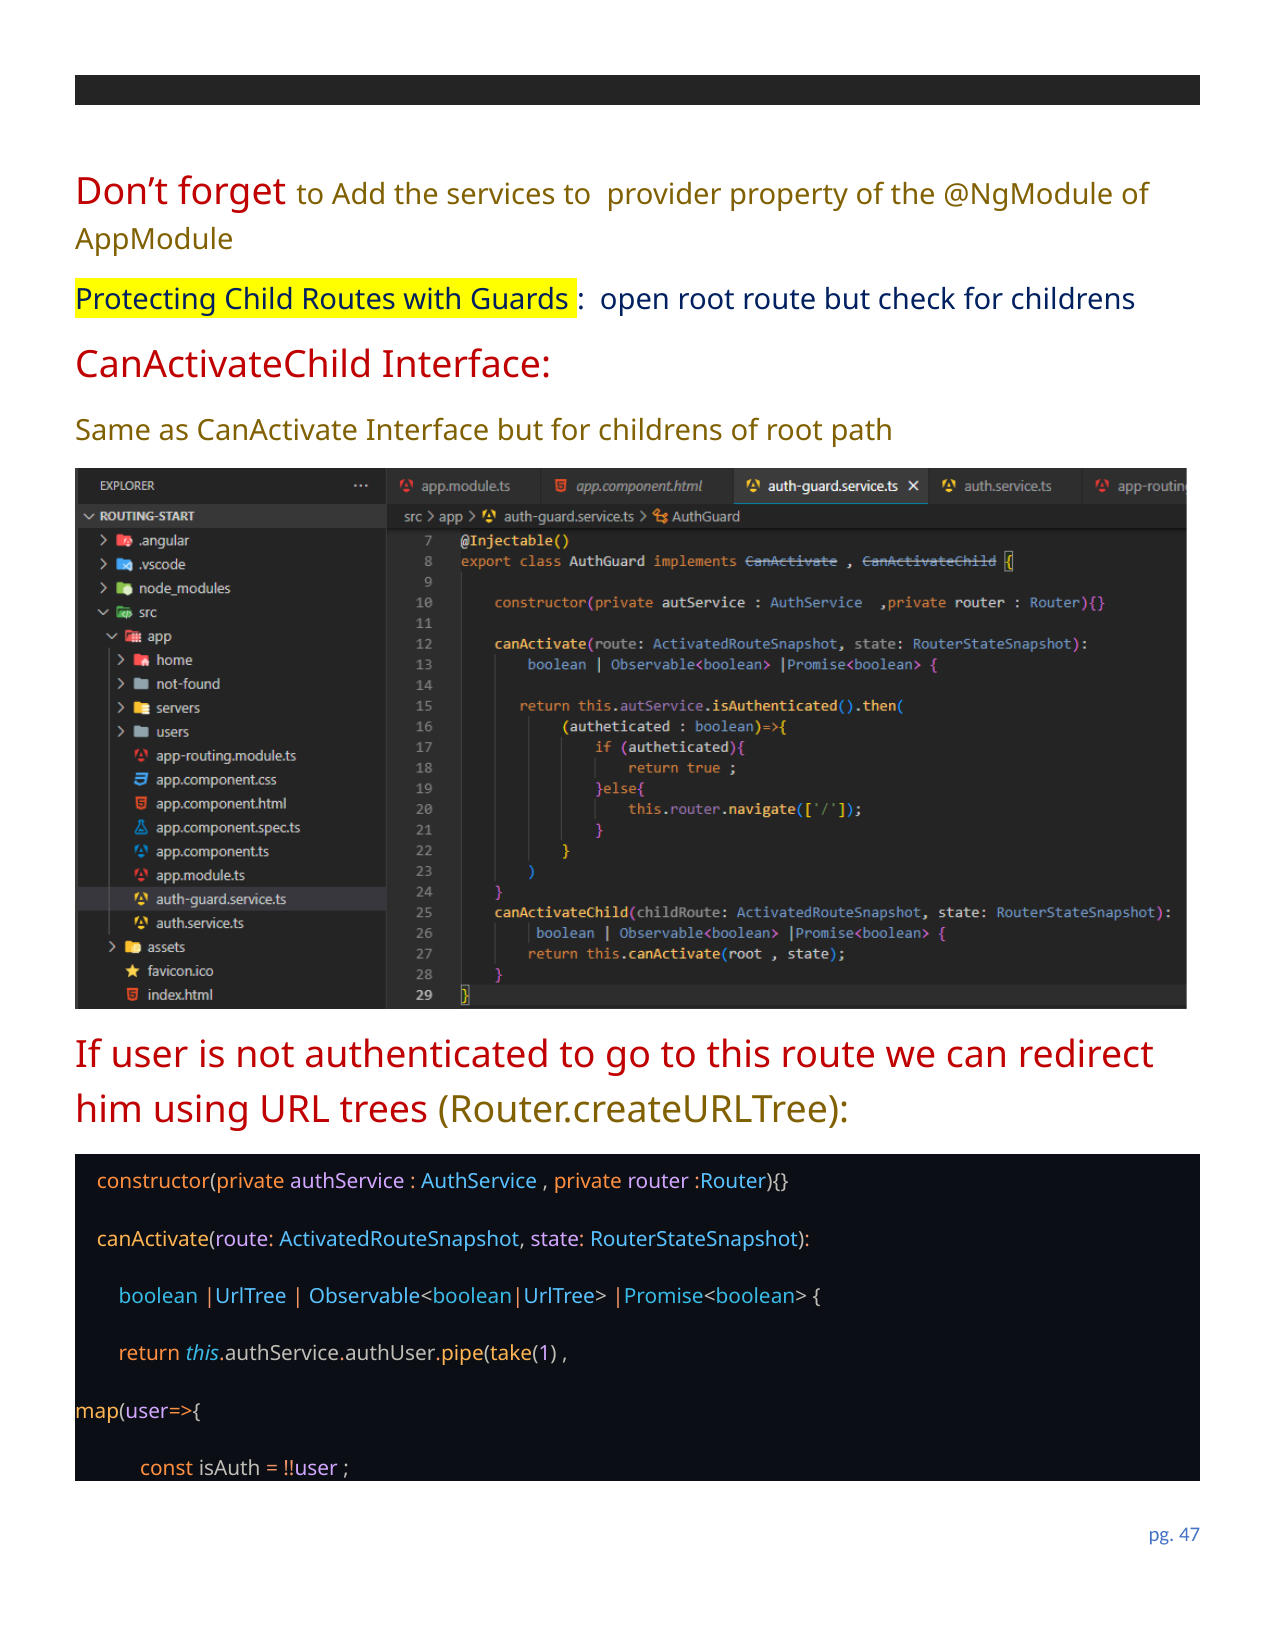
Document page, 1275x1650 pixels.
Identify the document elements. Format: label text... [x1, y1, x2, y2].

text return this.authService.authUser.pipe(take(1) , [75, 1326, 1200, 1367]
text Protecting Child Routes with Guards : open root route but check for childrens [577, 278, 1200, 318]
text Same as CanActivate Interface but for childrens of root path [75, 409, 1200, 449]
text boolean |UrlTree | Observable<boolean|UrlTree> |Promise<boolean> { [75, 1269, 1200, 1309]
text map(user=>{ [75, 1383, 1200, 1424]
text const isAuth = !!user ; [75, 1441, 1200, 1481]
text CanActivateChild Interface: [75, 337, 1200, 388]
text constructor(private authService : AuthService , private router :Router){} [75, 1154, 1200, 1195]
text If user is not authenticated to go to this route we can redirect him using URL trees (Router.createURLTree): [75, 1027, 1200, 1134]
picture [75, 468, 1187, 1009]
text canActivate(route: ActivatedRouteSnapshot, state: RouterStateSnapshot): [75, 1212, 1200, 1252]
text Don’t forget to Add the services to provider property of the @NgModule of AppModule [75, 164, 1200, 258]
